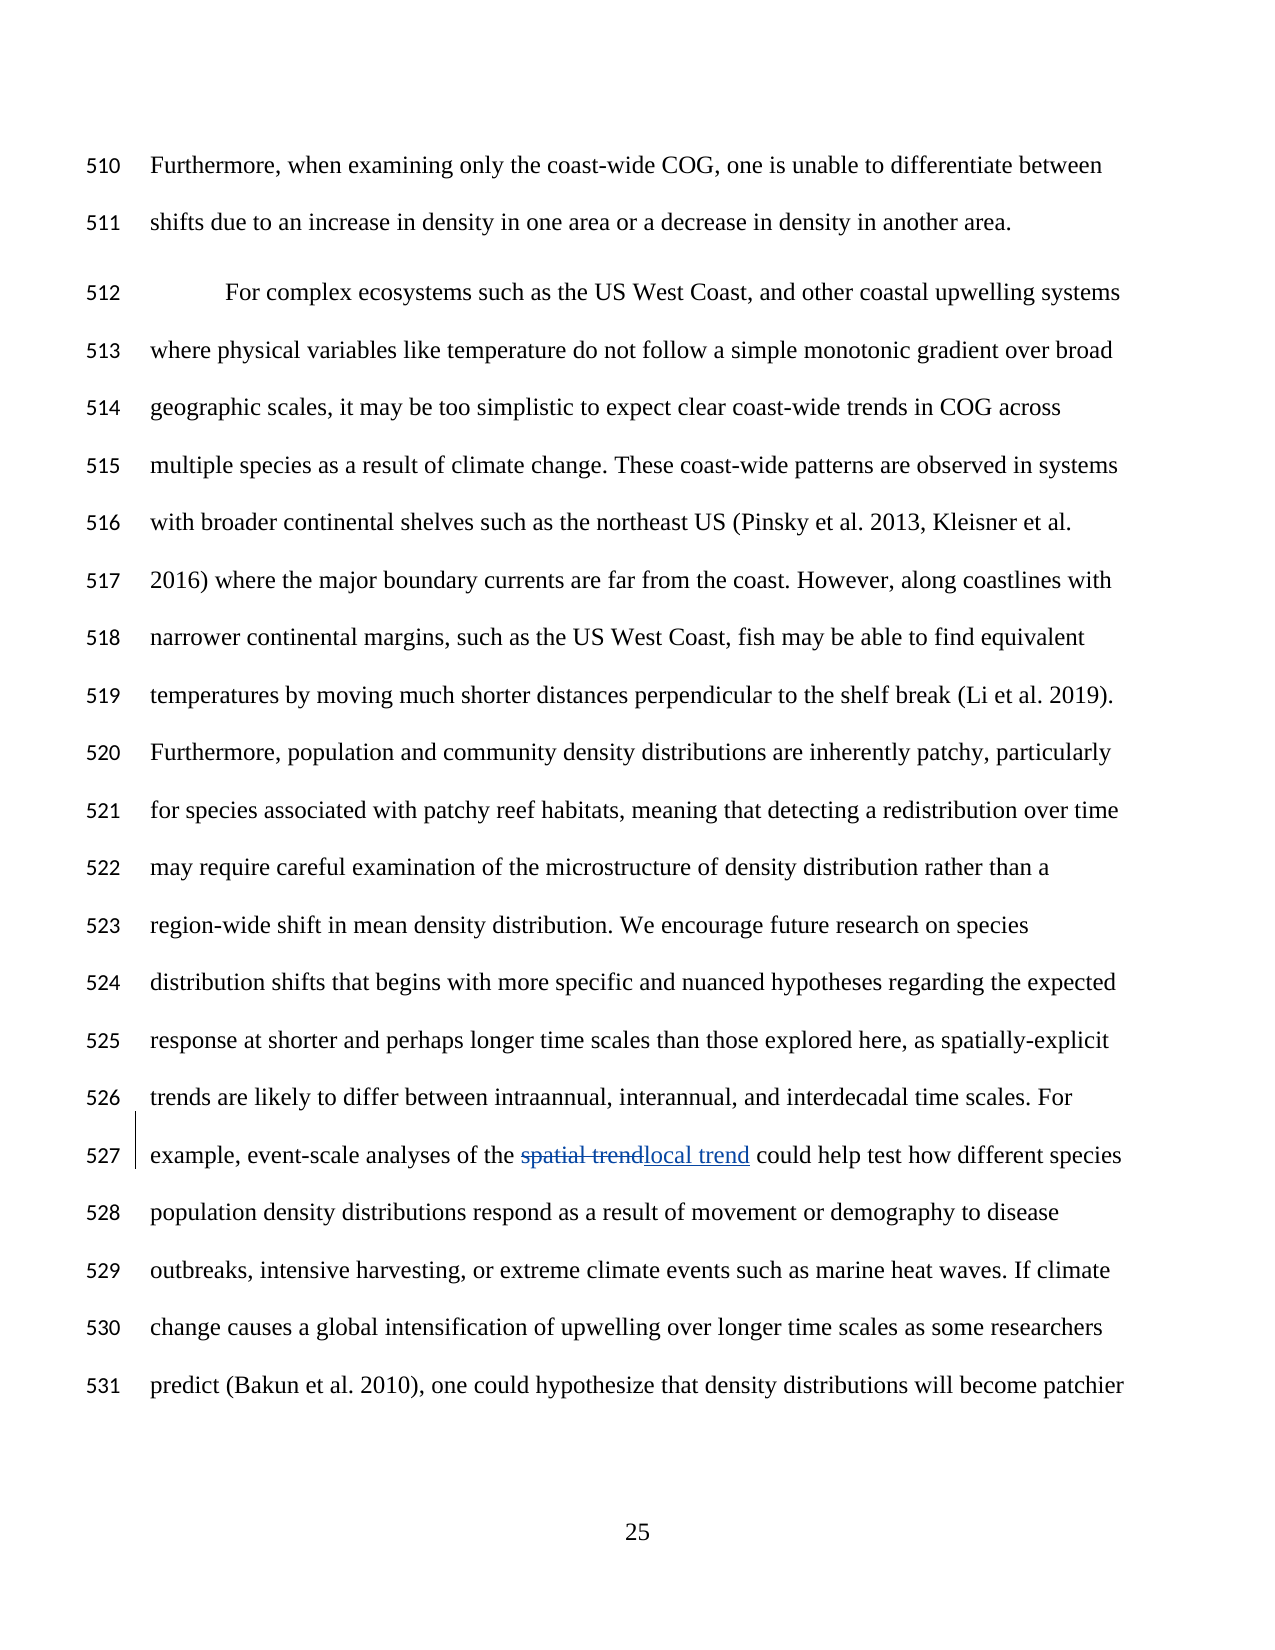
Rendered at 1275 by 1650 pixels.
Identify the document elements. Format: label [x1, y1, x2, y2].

text [150, 150, 1125, 236]
text [150, 277, 1125, 1399]
